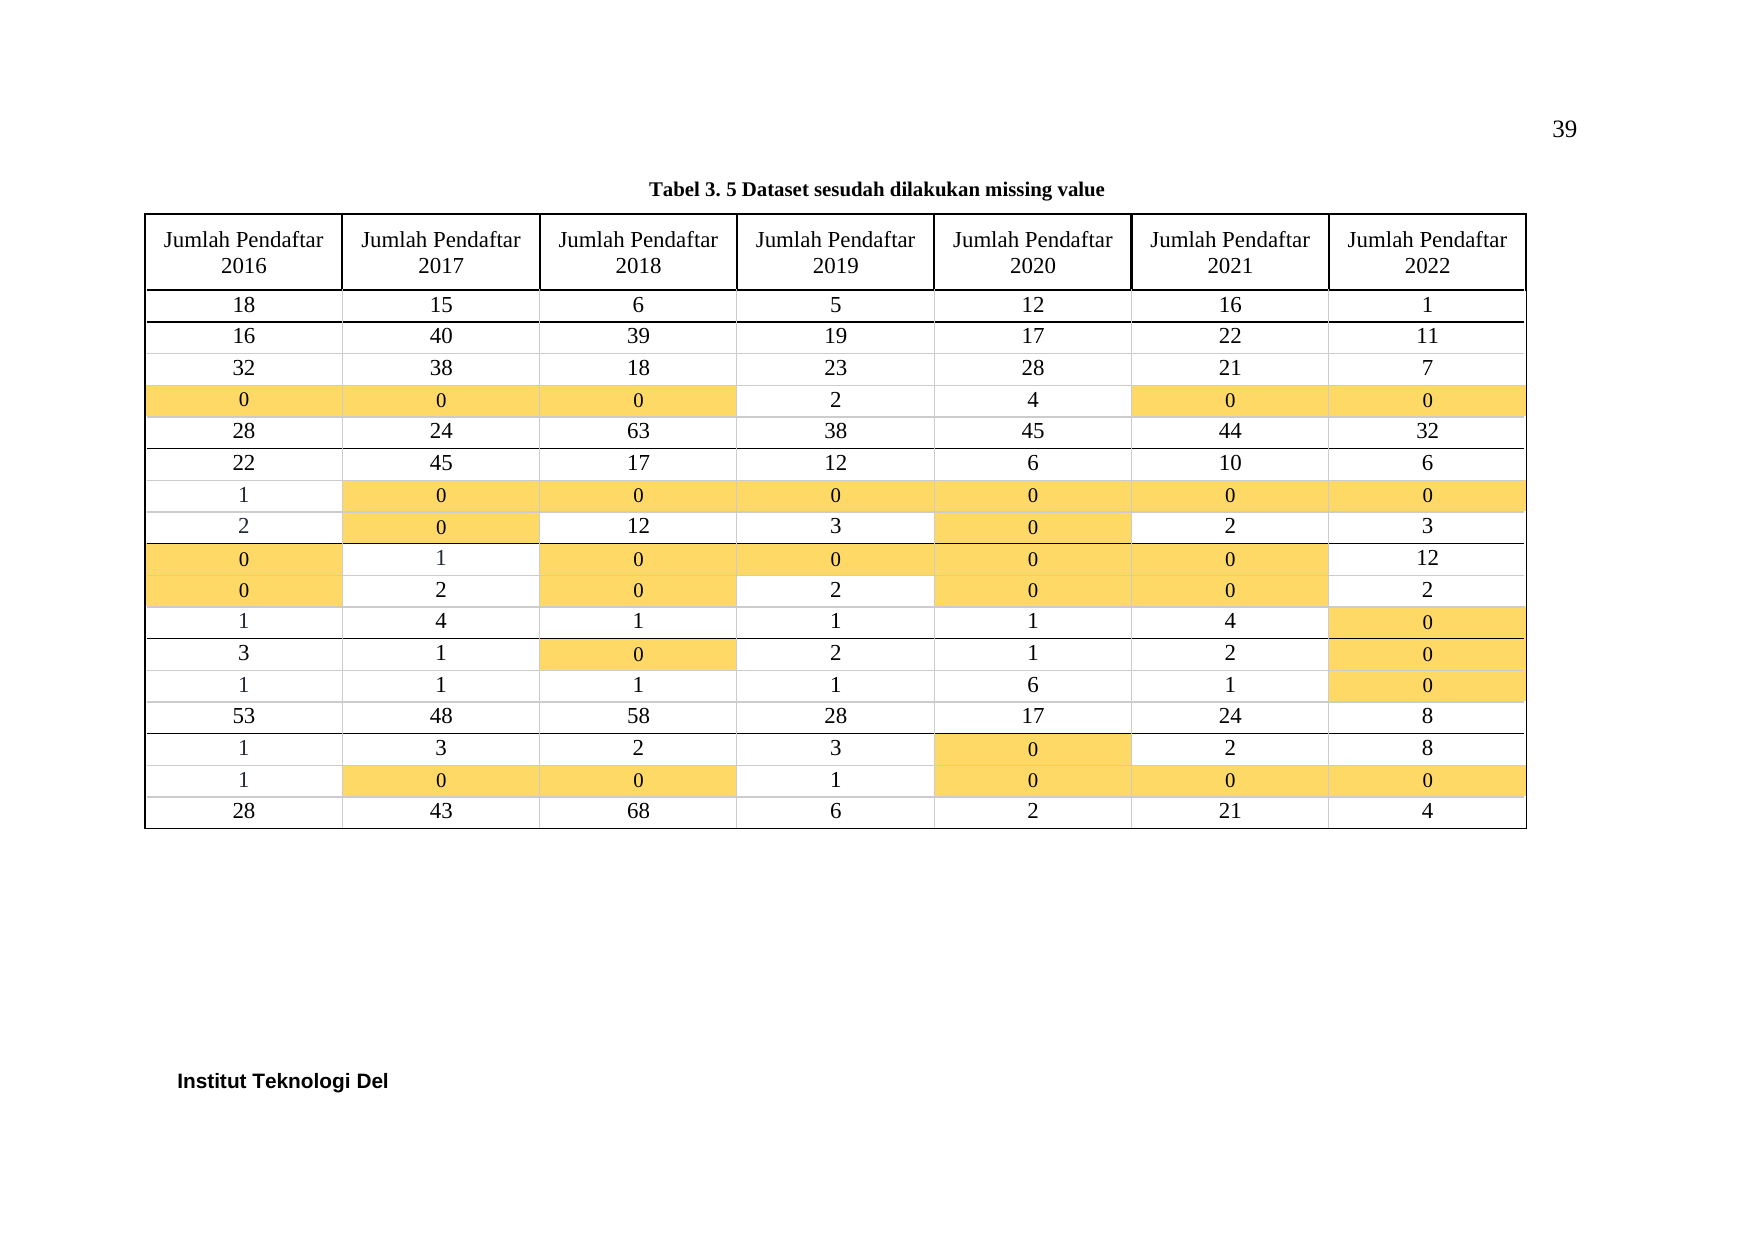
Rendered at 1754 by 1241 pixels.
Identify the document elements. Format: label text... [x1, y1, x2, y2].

table_cell 2 [935, 798, 1131, 828]
table_cell 6 [540, 291, 736, 321]
table_cell 0 [935, 544, 1131, 575]
table_cell 3 [343, 734, 539, 765]
table_cell 18 [540, 354, 736, 385]
table_cell 21 [1132, 798, 1328, 828]
table_cell 1 [935, 639, 1131, 670]
table_cell 1 [935, 608, 1131, 638]
table_cell 0 [1329, 638, 1526, 670]
table_cell 1 [540, 671, 736, 701]
table_cell 12 [935, 291, 1131, 321]
table_cell 2 [737, 576, 934, 606]
table_cell 11 [1329, 321, 1526, 353]
table_header Jumlah Pendaftar 2022 [1330, 215, 1525, 289]
table_cell 3 [737, 734, 934, 765]
table_cell 53 [146, 702, 342, 733]
table_cell 3 [146, 639, 342, 670]
table_cell 1 [343, 671, 539, 701]
table_cell 6 [935, 449, 1131, 480]
table_cell 0 [343, 513, 539, 543]
table_cell 2 [1329, 575, 1526, 606]
table_cell 2 [146, 512, 342, 543]
table_cell 2 [1132, 639, 1328, 670]
table_cell 0 [1132, 766, 1328, 796]
table_cell 0 [935, 766, 1131, 796]
table_cell 0 [1132, 544, 1328, 575]
table_cell 24 [343, 418, 539, 448]
table_cell 23 [737, 354, 934, 385]
table_cell 0 [935, 734, 1131, 765]
table_cell 45 [935, 418, 1131, 448]
table_cell 0 [540, 481, 736, 511]
table_cell 1 [146, 481, 342, 511]
table_cell 2 [1132, 734, 1328, 765]
table_cell 48 [343, 703, 539, 733]
table_cell 3 [737, 513, 934, 543]
table_cell 16 [146, 322, 342, 353]
table_cell 1 [737, 671, 934, 701]
table_cell 28 [146, 417, 342, 448]
table_cell 1 [146, 766, 342, 796]
table_cell 24 [1132, 703, 1328, 733]
table_cell 2 [540, 734, 736, 765]
table_cell 0 [737, 481, 934, 511]
table_cell 6 [1329, 448, 1526, 480]
table_cell 16 [1132, 291, 1328, 321]
table_cell 22 [1132, 323, 1328, 353]
table_cell 1 [737, 608, 934, 638]
table_cell 17 [935, 703, 1131, 733]
table_cell 0 [540, 766, 736, 796]
table_cell 44 [1132, 418, 1328, 448]
table_cell 18 [146, 290, 342, 321]
table_cell 0 [1132, 576, 1328, 606]
table_cell 15 [343, 291, 539, 321]
table_cell 0 [343, 386, 539, 416]
table_cell 0 [1132, 481, 1328, 511]
table_cell 0 [1132, 386, 1328, 416]
table_cell 1 [737, 766, 934, 796]
table_cell 0 [146, 544, 342, 575]
table_cell 0 [1329, 480, 1526, 511]
table_cell 0 [540, 639, 736, 670]
table_cell 32 [1329, 416, 1526, 448]
table_cell 1 [343, 544, 539, 575]
table_cell 32 [146, 354, 342, 385]
table_cell 38 [343, 354, 539, 385]
table_cell 5 [737, 291, 934, 321]
table_cell 12 [540, 513, 736, 543]
table_cell 0 [146, 576, 342, 606]
table_cell 43 [343, 798, 539, 828]
table_cell 0 [540, 544, 736, 575]
table_cell 7 [1329, 353, 1526, 385]
table_cell 0 [1329, 670, 1526, 701]
table_cell 45 [343, 449, 539, 480]
table_cell 28 [737, 703, 934, 733]
table_cell 0 [737, 544, 934, 575]
table_cell 2 [737, 386, 934, 416]
table_cell 1 [1132, 671, 1328, 701]
table_cell 1 [540, 608, 736, 638]
table_cell 28 [935, 354, 1131, 385]
text Tabel 3. 5 Dataset sesudah dilakukan missing value [177, 177, 1577, 201]
table_cell 2 [737, 639, 934, 670]
table_cell 0 [343, 481, 539, 511]
table_cell 4 [1132, 608, 1328, 638]
table_header Jumlah Pendaftar 2020 [935, 215, 1130, 289]
table_cell 0 [1329, 385, 1526, 416]
table_cell 22 [146, 449, 342, 480]
table_cell 39 [540, 323, 736, 353]
table_cell 12 [737, 449, 934, 480]
table_cell 38 [737, 418, 934, 448]
table_cell 0 [343, 766, 539, 796]
table_cell 0 [540, 576, 736, 606]
table_cell 4 [1329, 796, 1526, 828]
table_header Jumlah Pendaftar 2019 [738, 215, 933, 289]
table_cell 40 [343, 323, 539, 353]
table_header Jumlah Pendaftar 2017 [343, 215, 539, 289]
table_cell 0 [1329, 765, 1526, 796]
table_header Jumlah Pendaftar 2018 [541, 215, 736, 289]
table_cell 0 [1329, 606, 1526, 638]
table_cell 0 [935, 481, 1131, 511]
table_cell 17 [540, 449, 736, 480]
table_cell 4 [343, 608, 539, 638]
table_cell 1 [146, 734, 342, 765]
table_cell 58 [540, 703, 736, 733]
table_cell 3 [1329, 511, 1526, 543]
table_header Jumlah Pendaftar 2021 [1133, 215, 1328, 289]
table_cell 63 [540, 418, 736, 448]
table_cell 0 [146, 386, 342, 416]
table_cell 4 [935, 386, 1131, 416]
table_cell 0 [935, 576, 1131, 606]
table_cell 6 [737, 798, 934, 828]
table_cell 1 [146, 671, 342, 701]
table_cell 1 [146, 607, 342, 638]
table_cell 28 [146, 797, 342, 828]
table_cell 19 [737, 323, 934, 353]
table_cell 12 [1329, 543, 1526, 575]
table_cell 2 [343, 576, 539, 606]
table_cell 10 [1132, 449, 1328, 480]
table_cell 68 [540, 798, 736, 828]
table_cell 6 [935, 671, 1131, 701]
table_cell 1 [1329, 289, 1526, 321]
table_cell 17 [935, 323, 1131, 353]
table_cell 0 [935, 513, 1131, 543]
table_cell 8 [1329, 733, 1526, 765]
table_cell 21 [1132, 354, 1328, 385]
table_cell 1 [343, 639, 539, 670]
table_cell 2 [1132, 513, 1328, 543]
table_cell 8 [1329, 701, 1526, 733]
table_header Jumlah Pendaftar 2016 [146, 215, 341, 289]
table_cell 0 [540, 386, 736, 416]
